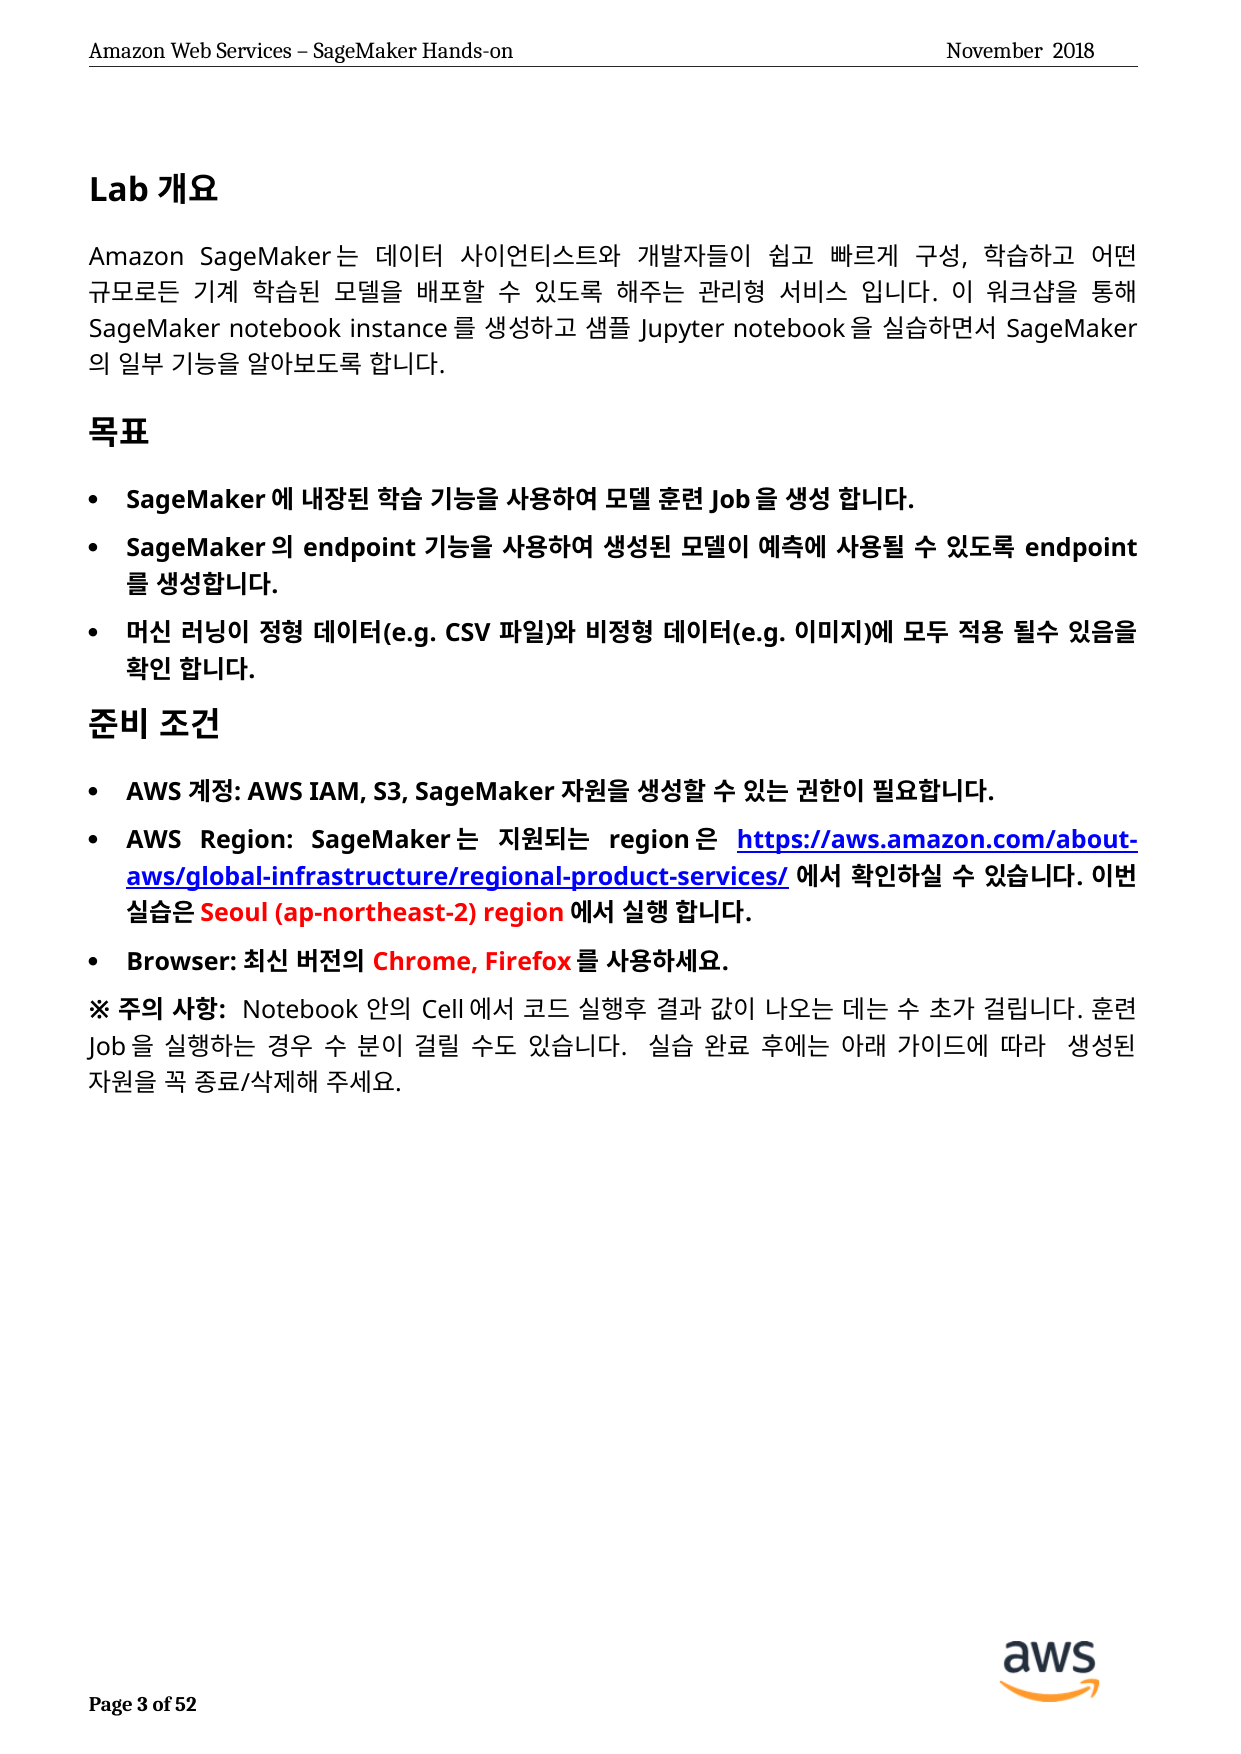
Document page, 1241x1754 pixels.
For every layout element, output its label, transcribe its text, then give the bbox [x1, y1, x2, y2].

text Browser: 최신 버전의 Chrome, Firefox를 사용하세요. [89, 941, 1138, 977]
text AWS 계정: AWS IAM, S3, SageMaker 자원을 생성할 수 있는 권한이 필요합니다. [89, 771, 1138, 807]
subtitle 준비 조건 [89, 698, 1138, 746]
text AWS Region: SageMaker는 지원되는 region은 https://aws.amazon.com/about-aws/global-infrastructure/regional-product-services/ 에서 확인하실 수 있습니다. 이번 실습은Seoul (ap-northeast-2) region에서 실행 합니다. [89, 820, 1138, 929]
text ※ 주의 사항: Notebook 안의 Cell에서 코드 실행후 결과 값이 나오는 데는 수 초가 걸립니다. 훈련 Job을 실행하는 경우 수 분이 걸릴 수도 있습니다. 실습 완료 후에는 아래 가이드에 따라 생성된 자원을 꼭 종료/삭제해 주세요. [89, 990, 1138, 1099]
subtitle Lab 개요 [89, 162, 1138, 211]
text 머신 러닝이 정형 데이터(e.g. CSV 파일)와 비정형 데이터(e.g. 이미지)에 모두 적용 될수 있음을 확인 합니다. [89, 613, 1138, 685]
text Amazon SageMaker는 데이터 사이언티스트와 개발자들이 쉽고 빠르게 구성, 학습하고 어떤 규모로든 기계 학습된 모델을 배포할 수 있도록 해주는 관리형 서비스 입니다. 이 워크샵을 통해 SageMaker notebook instance를 생성하고 샘플 Jupyter notebook을 실습하면서 SageMaker의 일부 기능을 알아보도록 합니다. [89, 236, 1138, 381]
text SageMaker에 내장된 학습 기능을 사용하여 모델 훈련 Job을 생성 합니다. [89, 479, 1138, 515]
subtitle 목표 [89, 406, 1138, 454]
text SageMaker의 endpoint 기능을 사용하여 생성된 모델이 예측에 사용될 수 있도록 endpoint를 생성합니다. [89, 528, 1138, 600]
picture [989, 1630, 1108, 1712]
